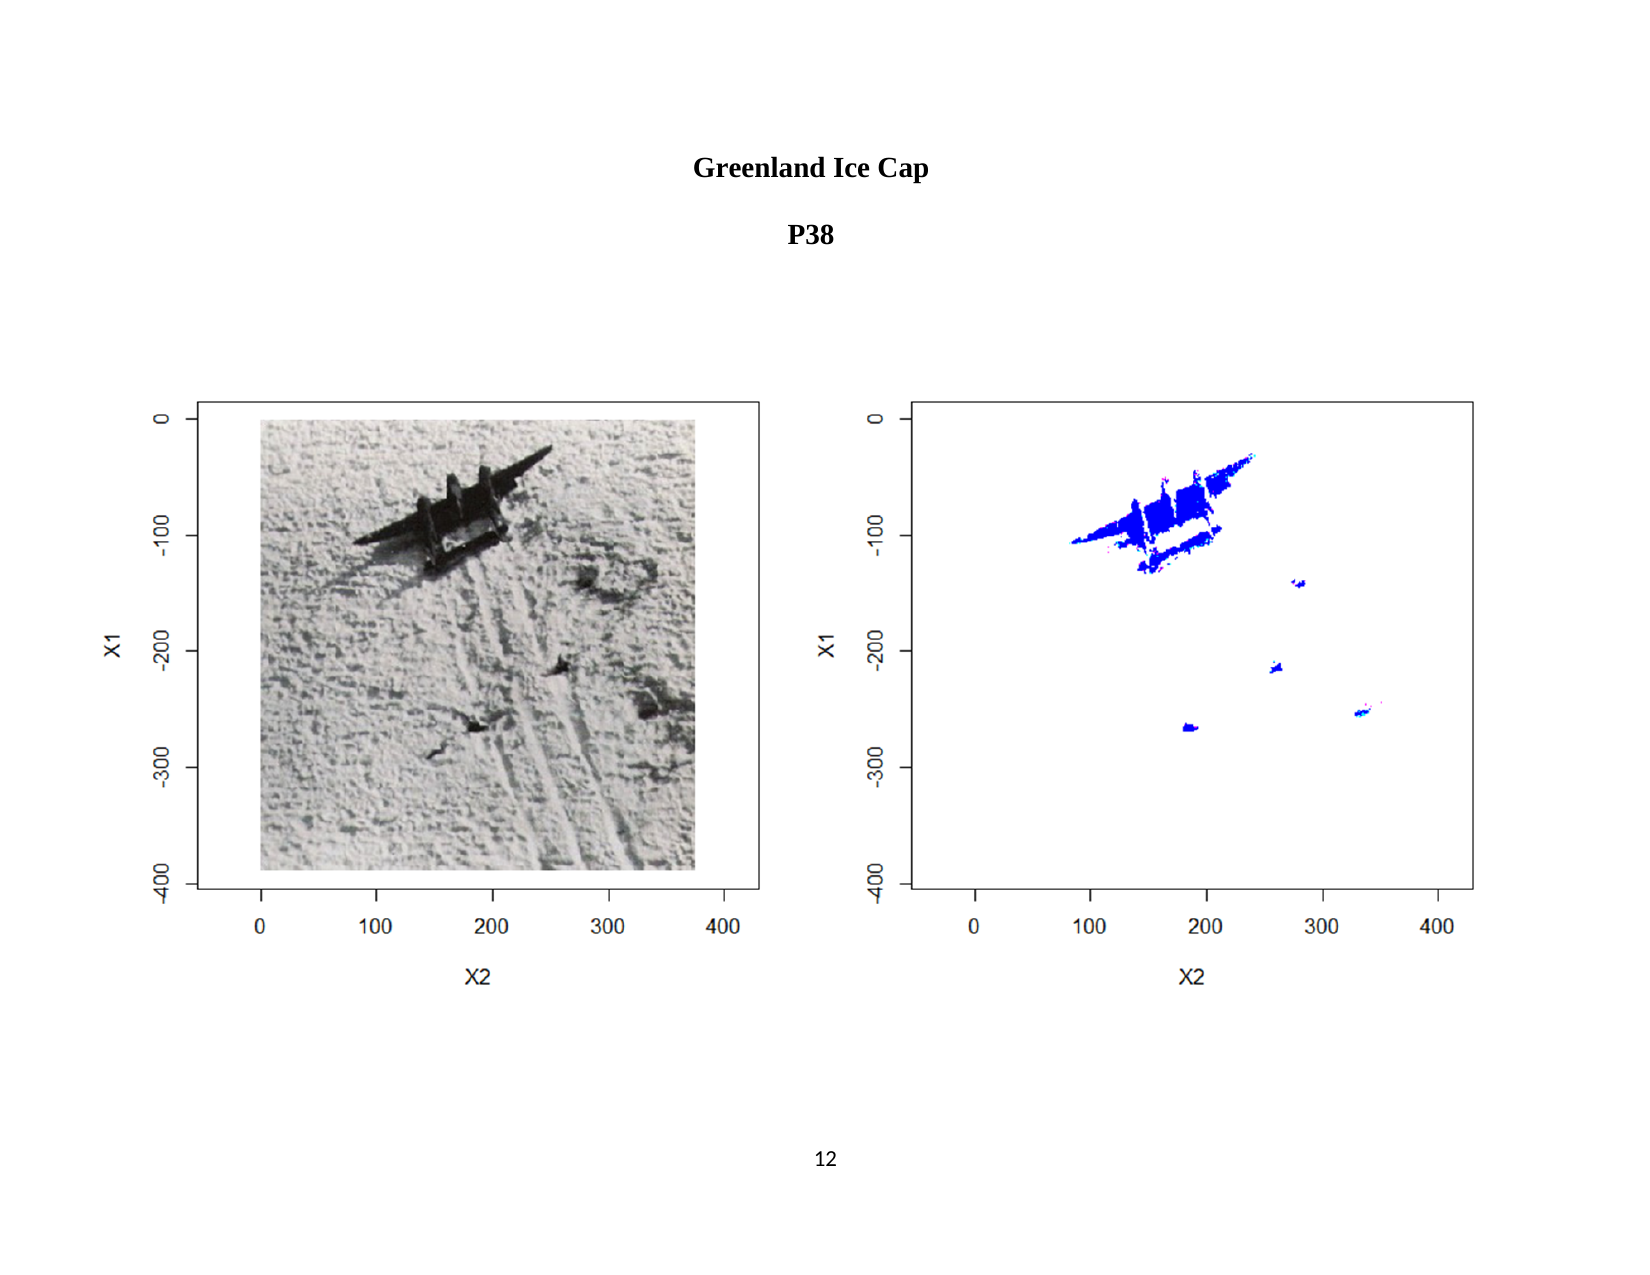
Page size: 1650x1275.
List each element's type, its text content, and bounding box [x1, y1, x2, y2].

picture [97, 300, 1525, 1015]
text Greenland Ice Cap [47, 150, 1575, 183]
text P38 [47, 217, 1575, 251]
